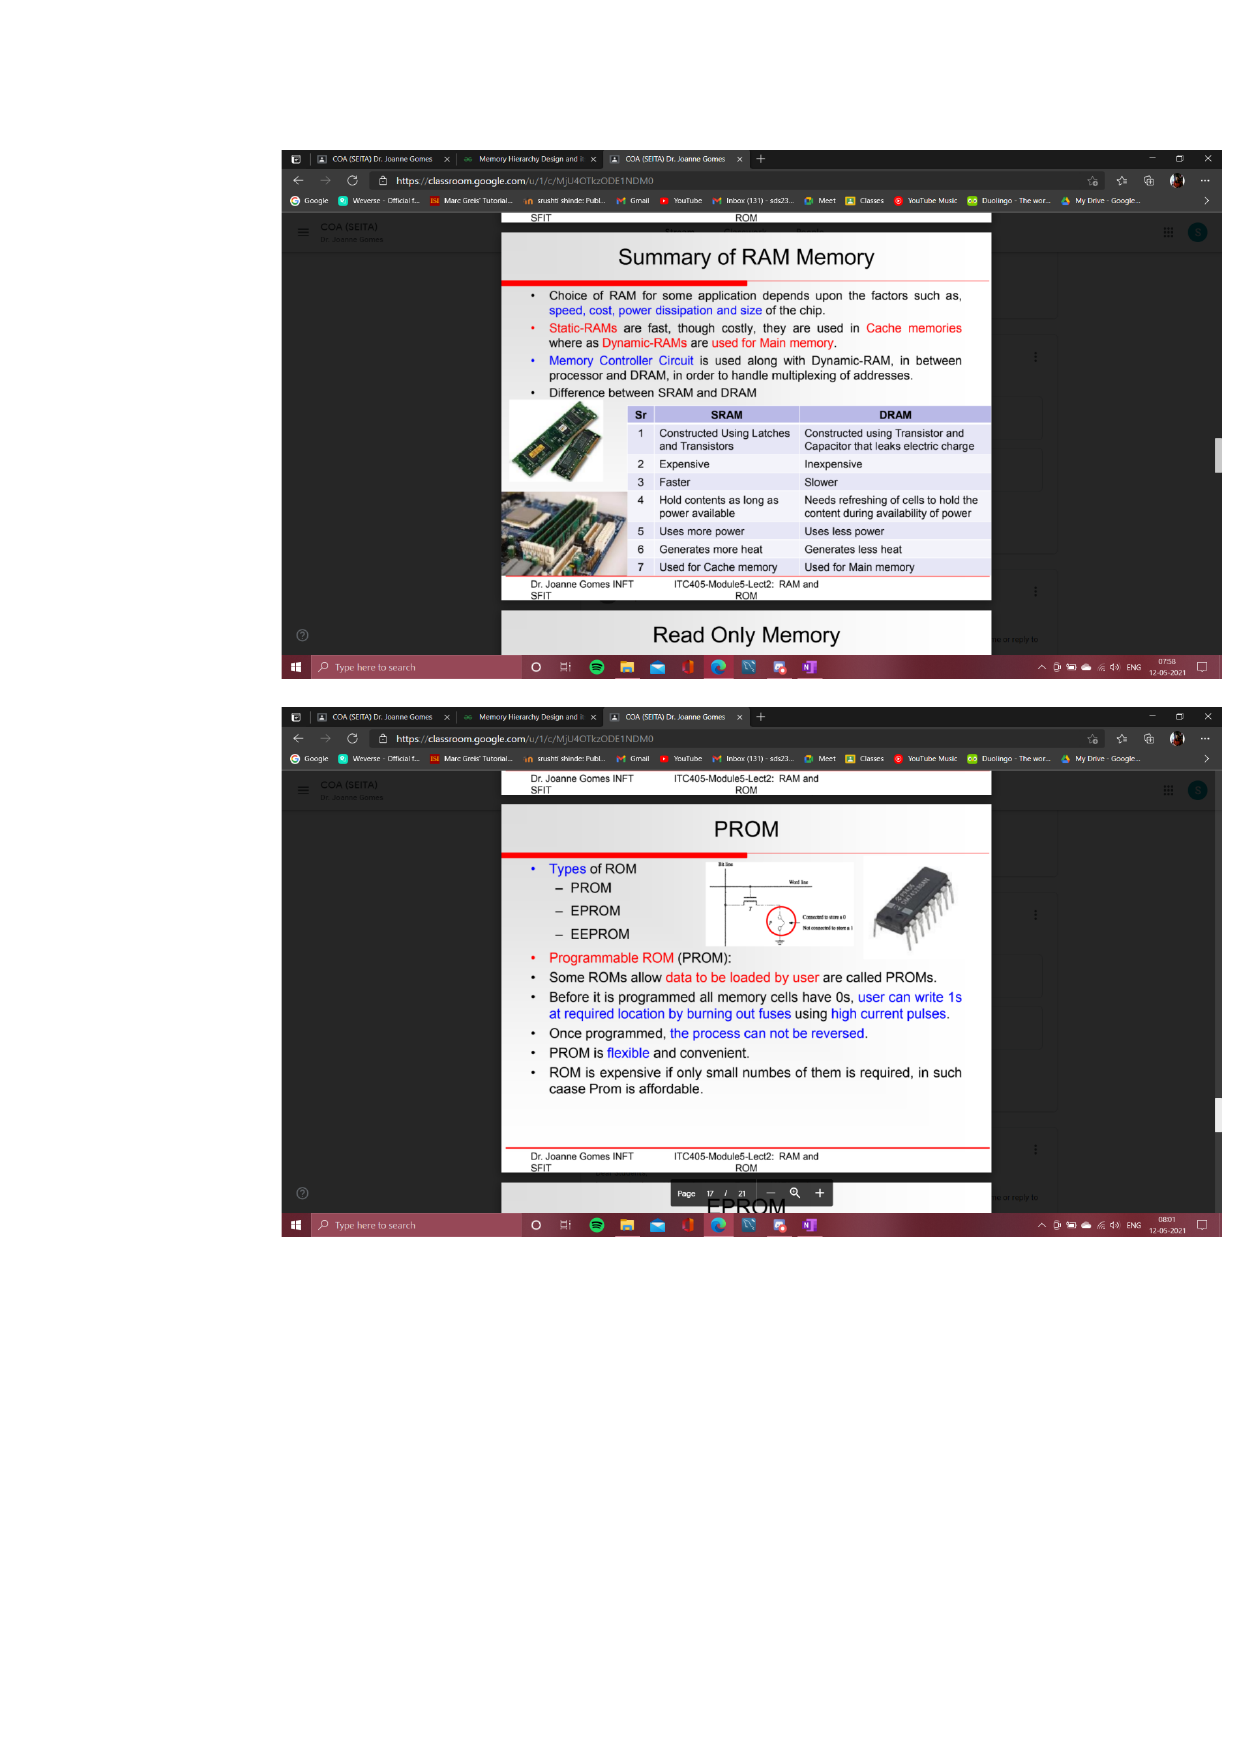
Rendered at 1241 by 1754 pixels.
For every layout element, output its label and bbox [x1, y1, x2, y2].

picture [281, 150, 1222, 679]
picture [281, 707, 1222, 1237]
